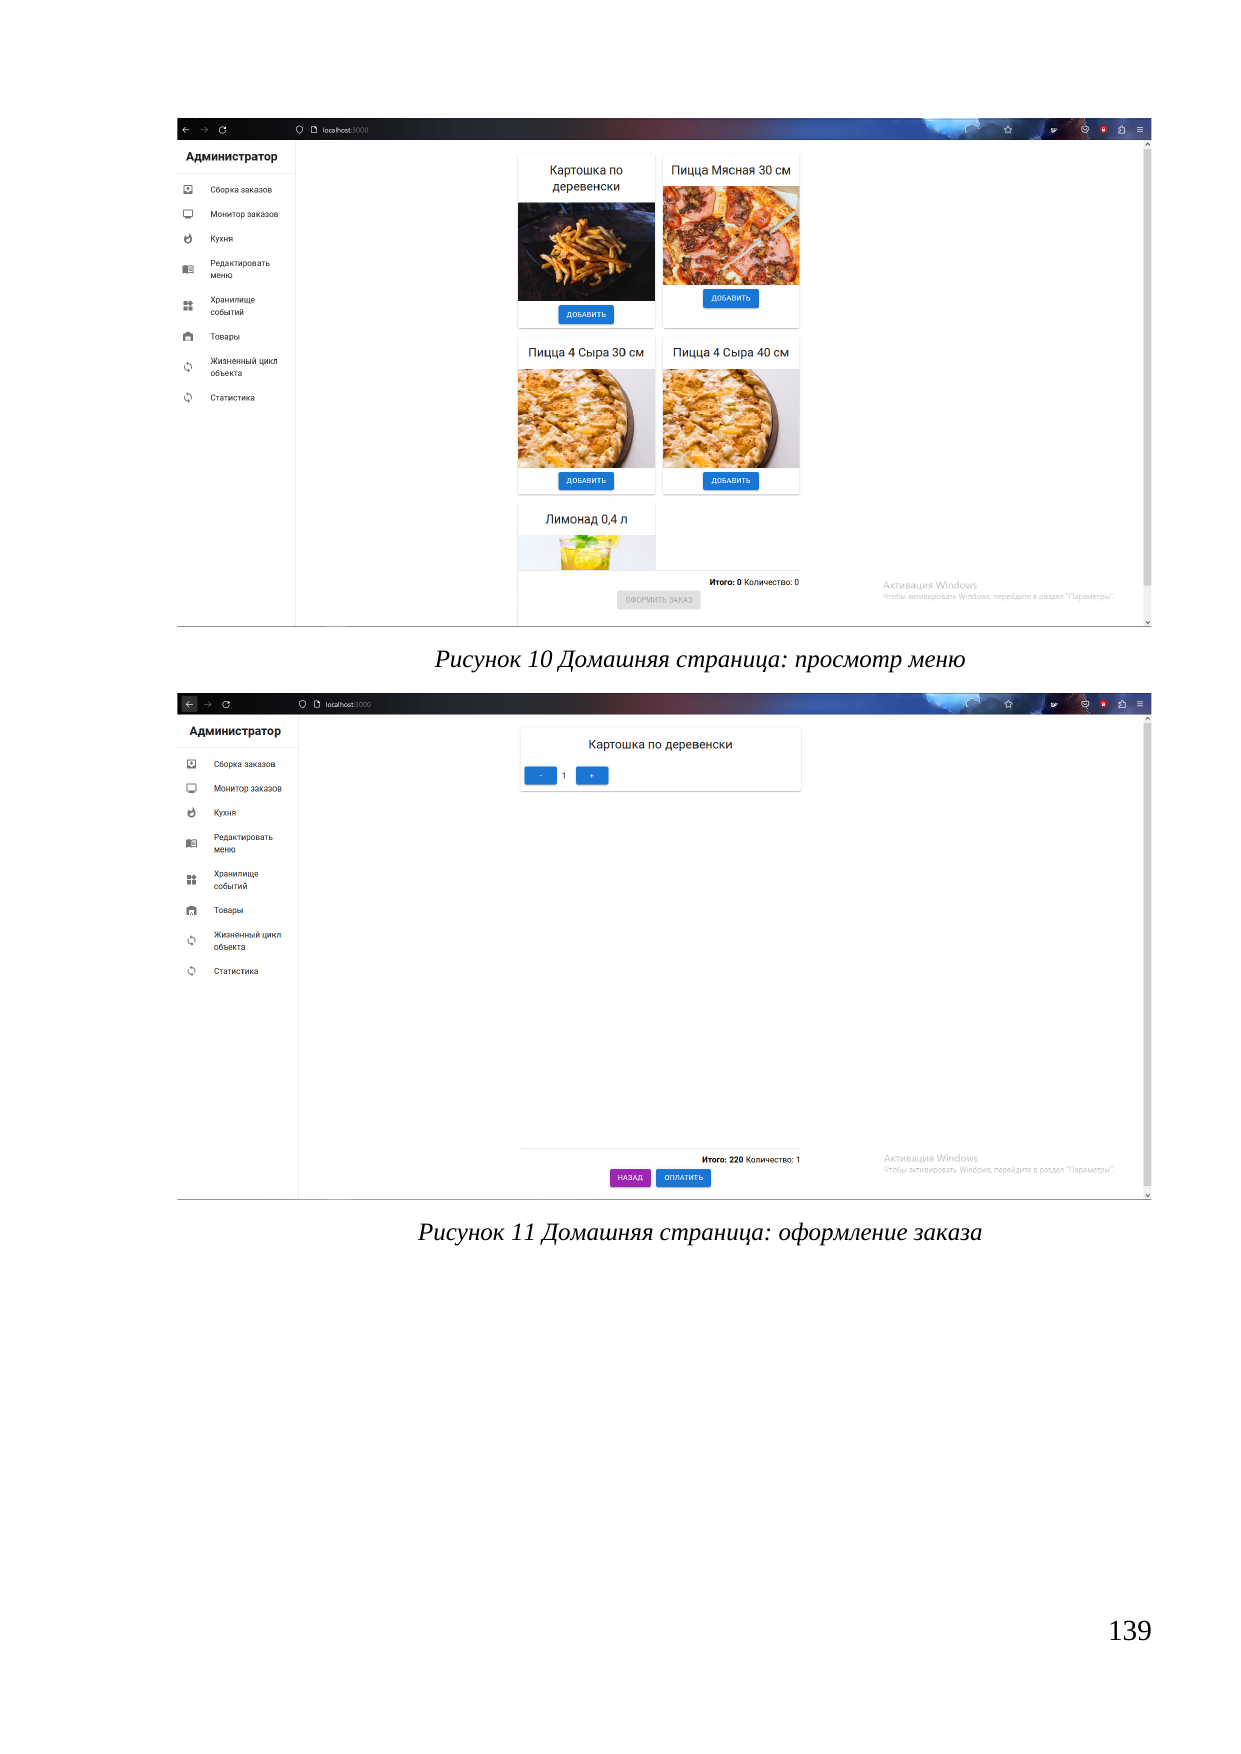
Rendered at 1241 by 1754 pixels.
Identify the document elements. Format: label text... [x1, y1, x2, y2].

picture [177, 118, 1152, 627]
picture [177, 693, 1152, 1200]
